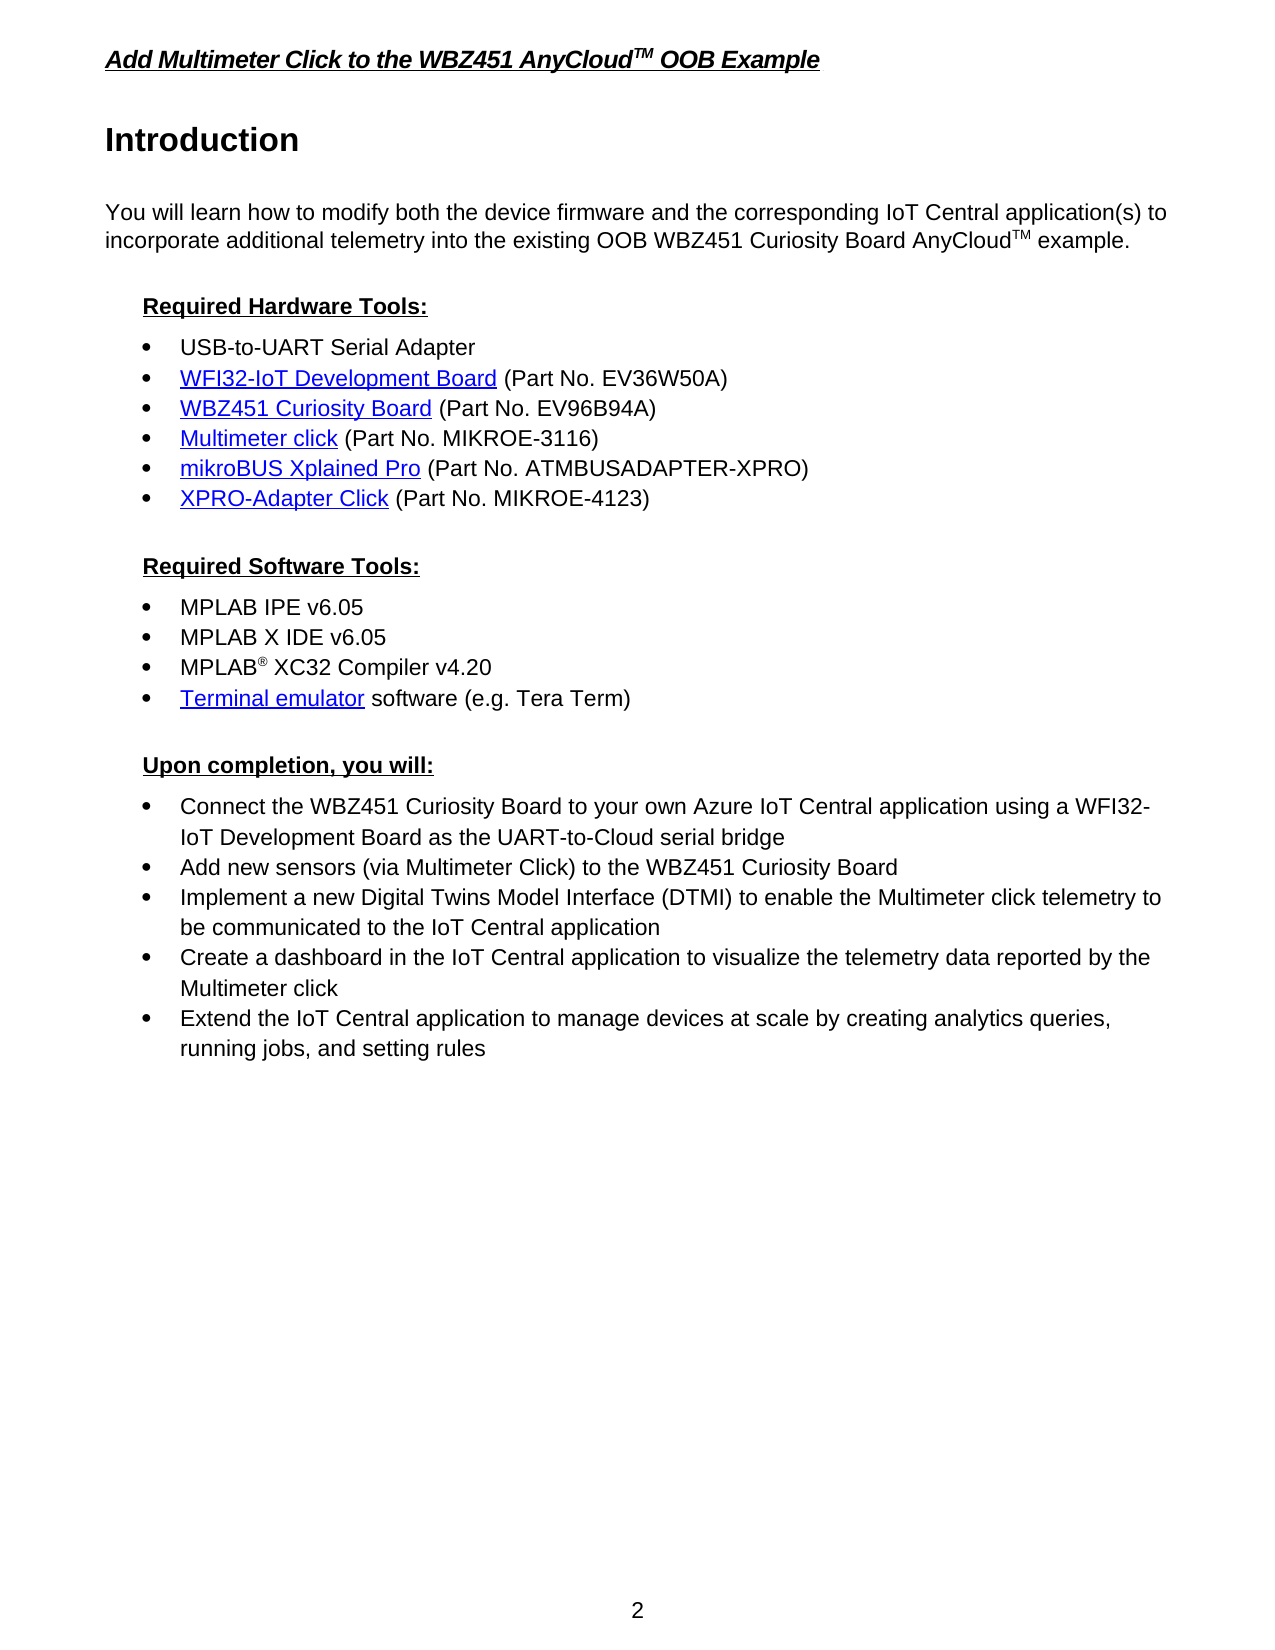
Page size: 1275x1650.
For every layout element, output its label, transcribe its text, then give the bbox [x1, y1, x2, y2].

list Implement a new Digital Twins Model Interface (DTMI) to enable the Multimeter click telemetry to be communicated to the IoT Central application [142, 884, 1170, 940]
list Add new sensors (via Multimeter Click) to the WBZ451 Curiosity Board [142, 854, 1170, 880]
list XPRO-Adapter Click (Part No. MIKROE-4123) [142, 485, 1170, 512]
list WBZ451 Curiosity Board (Part No. EV96B94A) [142, 395, 1170, 421]
text Required Hardware Tools: [142, 293, 1170, 320]
list USB-to-UART Serial Adapter [142, 334, 1170, 361]
list Multimeter click (Part No. MIKROE-3116) [142, 425, 1170, 451]
list MPLAB IPE v6.05 [142, 594, 1170, 620]
list Extend the IoT Central application to manage devices at scale by creating analytics queries, running jobs, and setting rules [142, 1005, 1170, 1061]
subtitle Introduction [105, 120, 1170, 158]
list MPLAB X IDE v6.05 [142, 624, 1170, 651]
text You will learn how to modify both the device firmware and the corresponding IoT Central application(s) to incorporate additional telemetry into the existing OOB WBZ451 Curiosity Board AnyCloudTM example. [105, 199, 1170, 254]
text Required Software Tools: [142, 553, 1170, 579]
list Terminal emulator software (e.g. Tera Term) [142, 684, 1170, 711]
list Create a dashboard in the IoT Central application to visualize the telemetry data reported by the Multimeter click [142, 944, 1170, 1001]
list MPLAB® XC32 Compiler v4.20 [142, 654, 1170, 681]
list Connect the WBZ451 Curiosity Board to your own Azure IoT Central application using a WFI32-IoT Development Board as the UART-to-Cloud serial bridge [142, 793, 1170, 850]
list WFI32-IoT Development Board (Part No. EV36W50A) [142, 364, 1170, 391]
text Upon completion, you will: [142, 752, 1170, 779]
list mikroBUS Xplained Pro (Part No. ATMBUSADAPTER-XPRO) [142, 455, 1170, 481]
